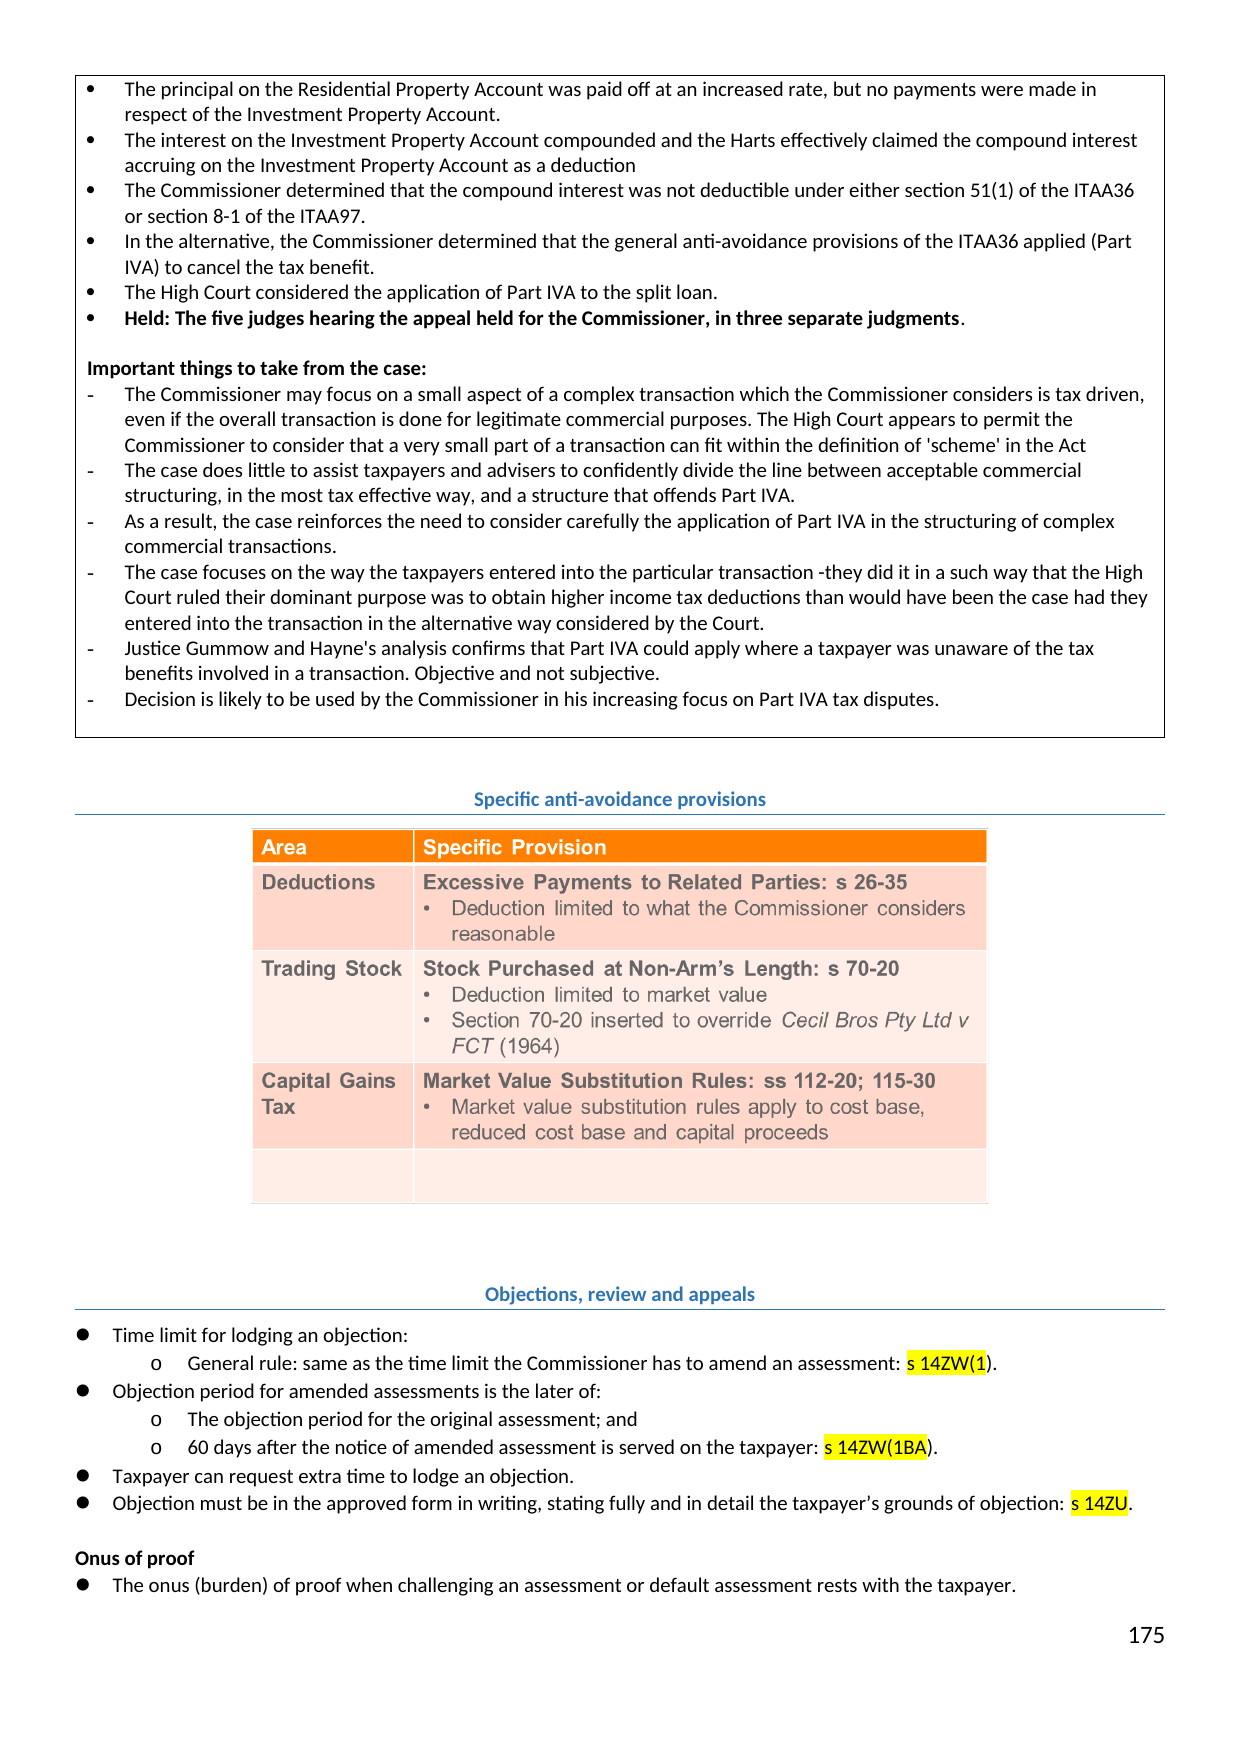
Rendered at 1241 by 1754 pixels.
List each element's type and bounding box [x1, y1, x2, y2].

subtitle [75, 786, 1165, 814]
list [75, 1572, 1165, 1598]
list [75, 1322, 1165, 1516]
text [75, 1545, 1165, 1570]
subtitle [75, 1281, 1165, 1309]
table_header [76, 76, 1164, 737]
picture [251, 827, 989, 1204]
